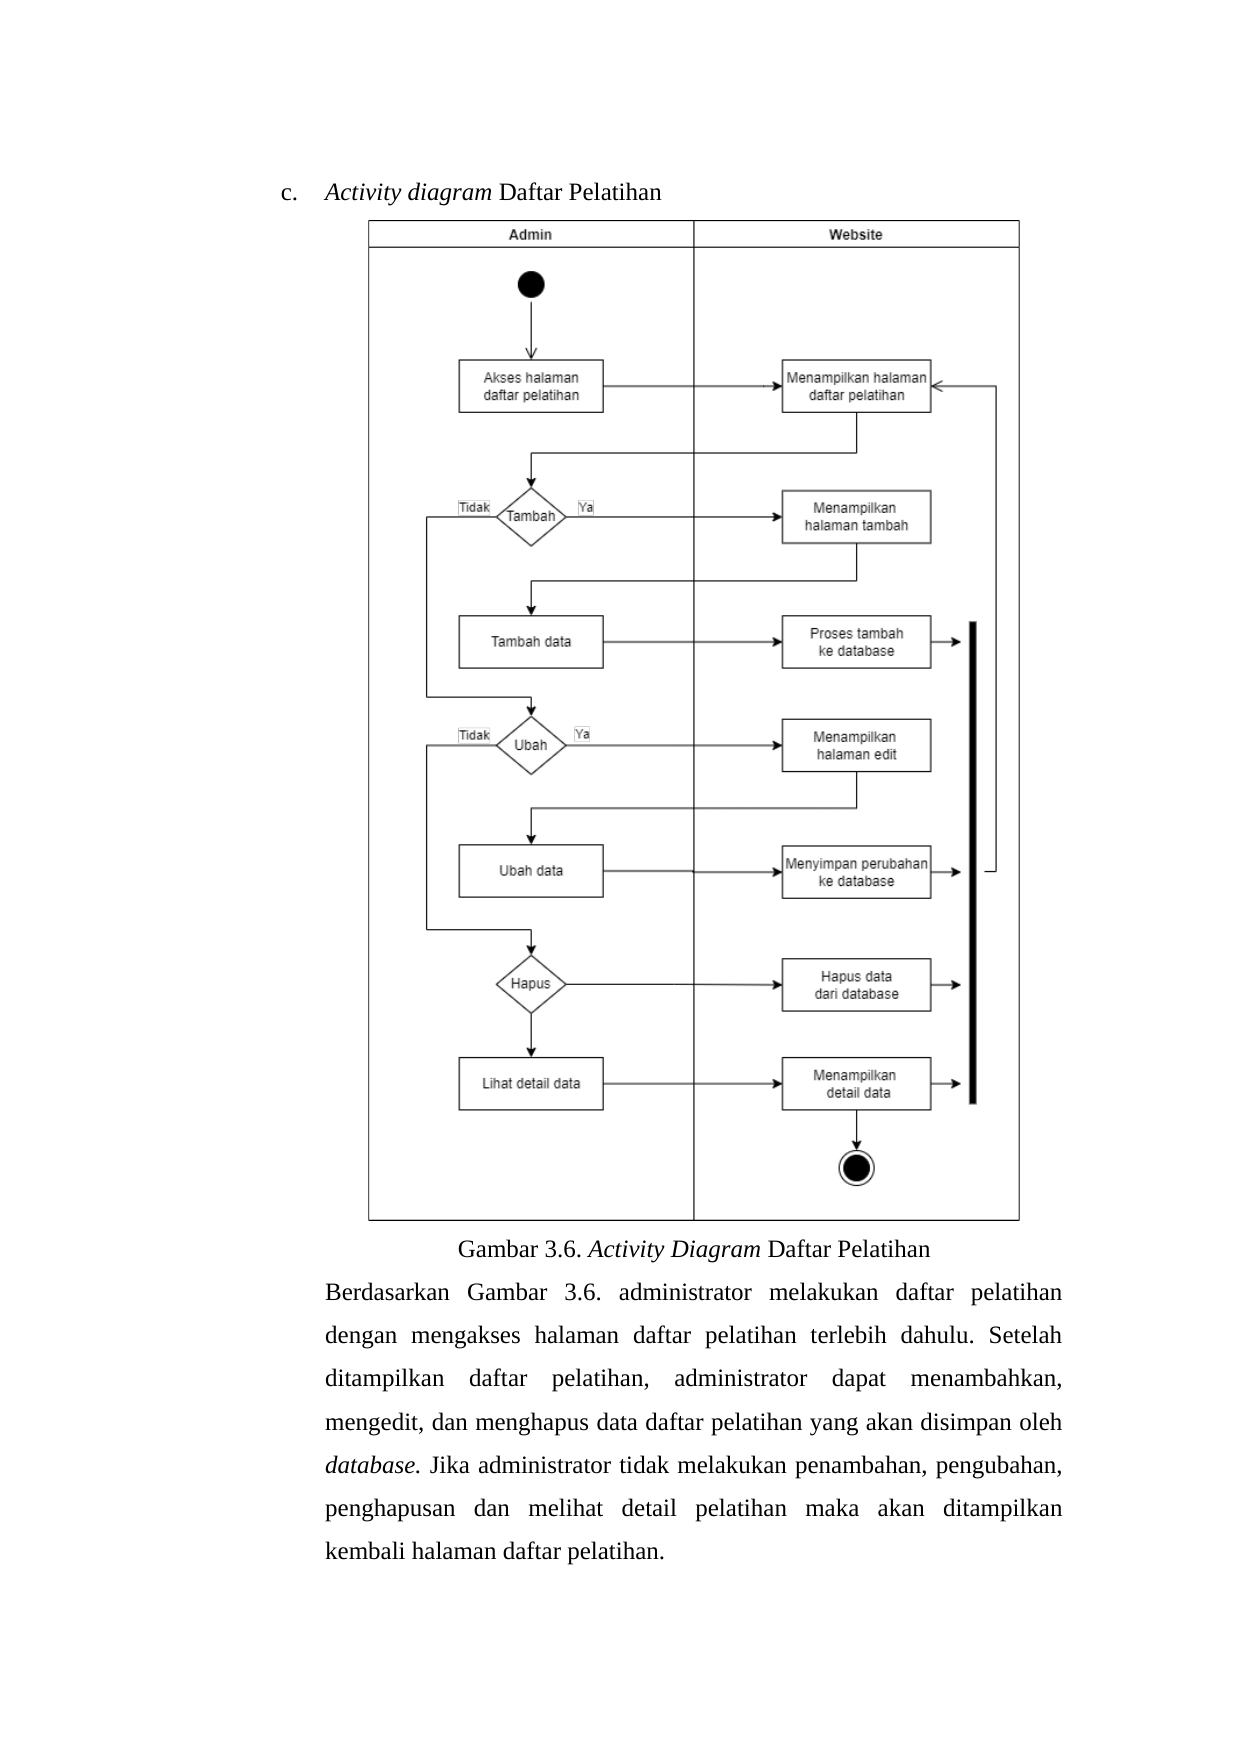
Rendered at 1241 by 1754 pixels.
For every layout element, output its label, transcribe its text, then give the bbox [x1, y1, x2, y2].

list Gambar 3.6. Activity Diagram Daftar Pelatihan [325, 1234, 1063, 1263]
list Berdasarkan Gambar 3.6. administrator melakukan daftar pelatihan dengan mengakses halaman daftar pelatihan terlebih dahulu. Setelah ditampilkan daftar pelatihan, administrator dapat menambahkan, mengedit, dan menghapus data daftar pelatihan yang akan disimpan oleh database. Jika administrator tidak melakukan penambahan, pengubahan, penghapusan dan melihat detail pelatihan maka akan ditampilkan kembali halaman daftar pelatihan. [325, 1277, 1063, 1565]
picture [368, 220, 1020, 1221]
list Activity diagram Daftar Pelatihan [281, 177, 1063, 206]
